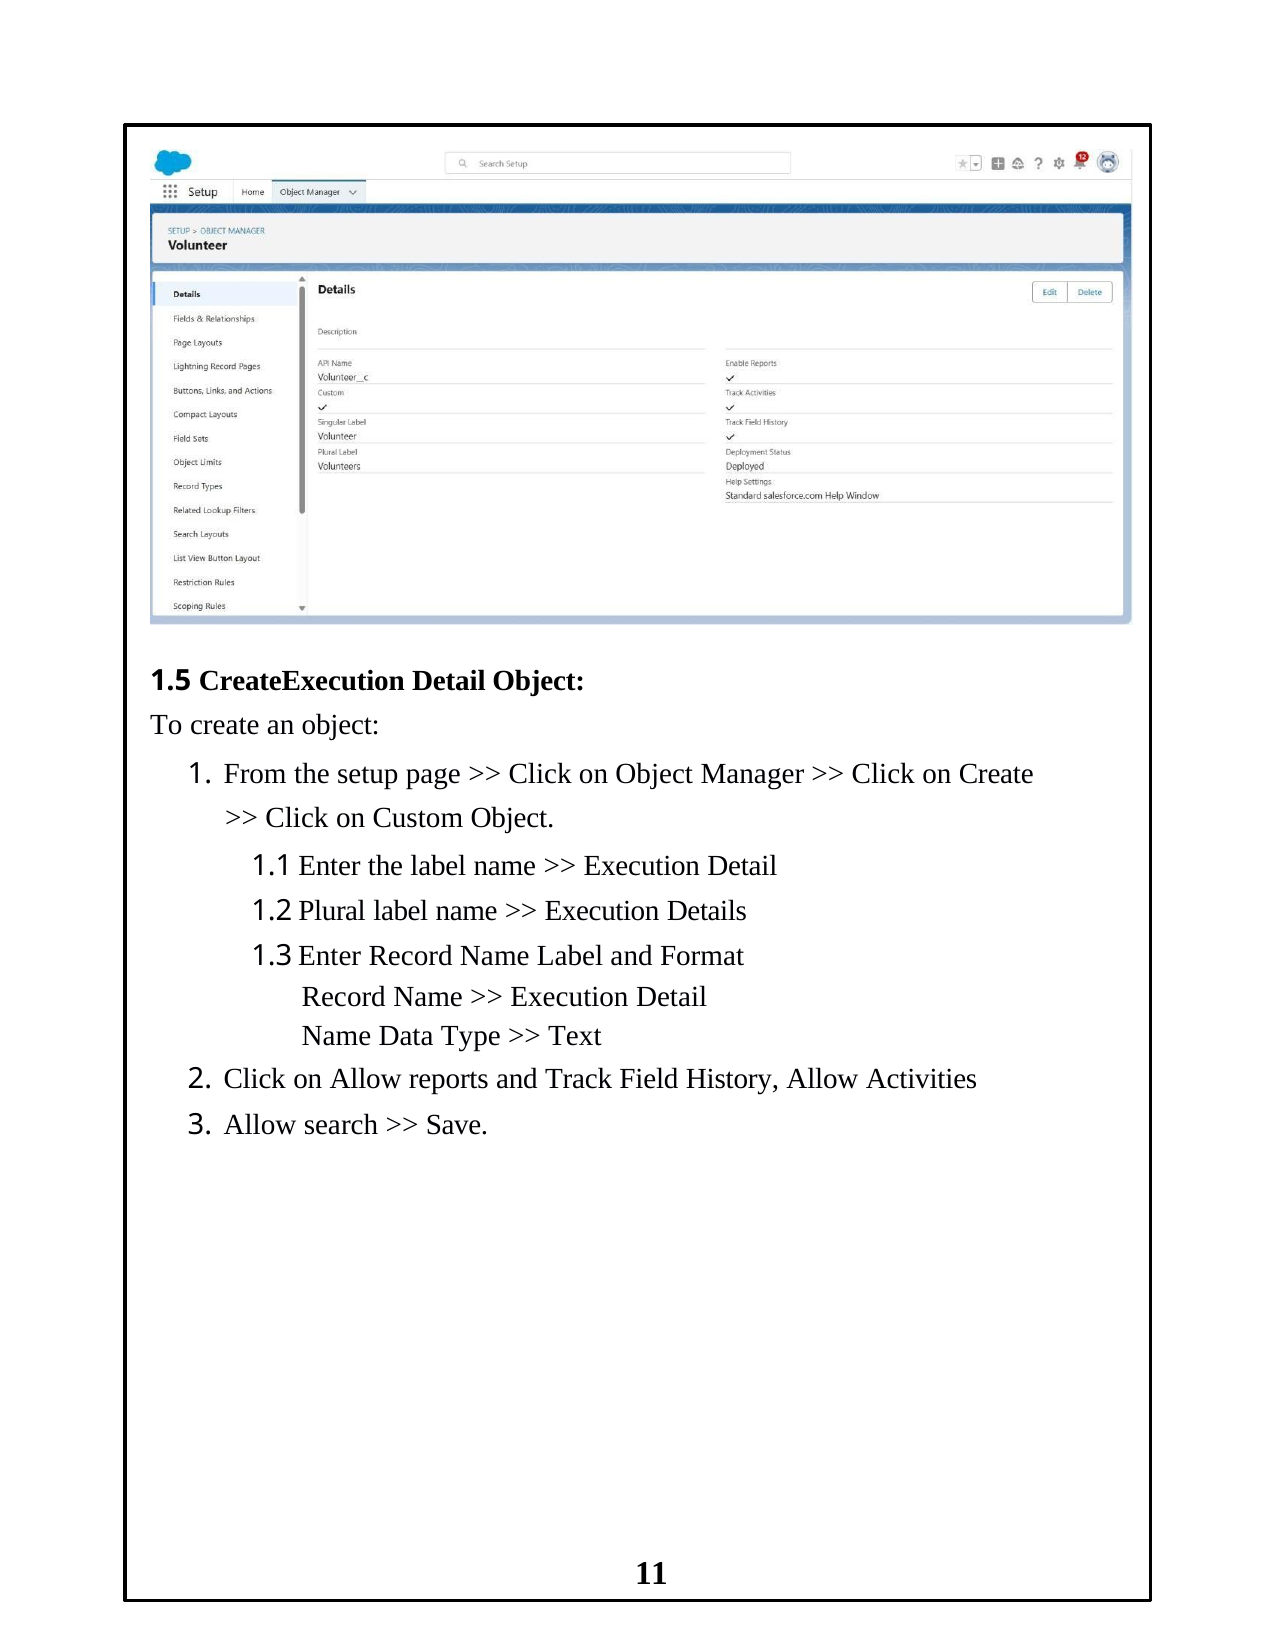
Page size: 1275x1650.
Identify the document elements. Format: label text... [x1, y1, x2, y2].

list Allow search >> Save. [187, 1103, 1162, 1143]
list Enter Record Name Label and Format Record Name >> Execution Detail Name Data Type >> Text [251, 934, 775, 1051]
subtitle 11 [150, 1554, 1153, 1592]
list From the setup page >> Click on Object Manager >> Click on Create [187, 752, 1162, 792]
text >> Click on Custom Object. [225, 800, 1162, 834]
picture [150, 149, 1133, 625]
list Enter the label name >> Execution Detail [251, 844, 1162, 884]
list Plural label name >> Execution Details [251, 889, 1162, 929]
text To create an object: [150, 707, 1162, 740]
subtitle CreateExecution Detail Object: [150, 659, 1162, 698]
list Click on Allow reports and Track Field History, Allow Activities [187, 1057, 1162, 1097]
